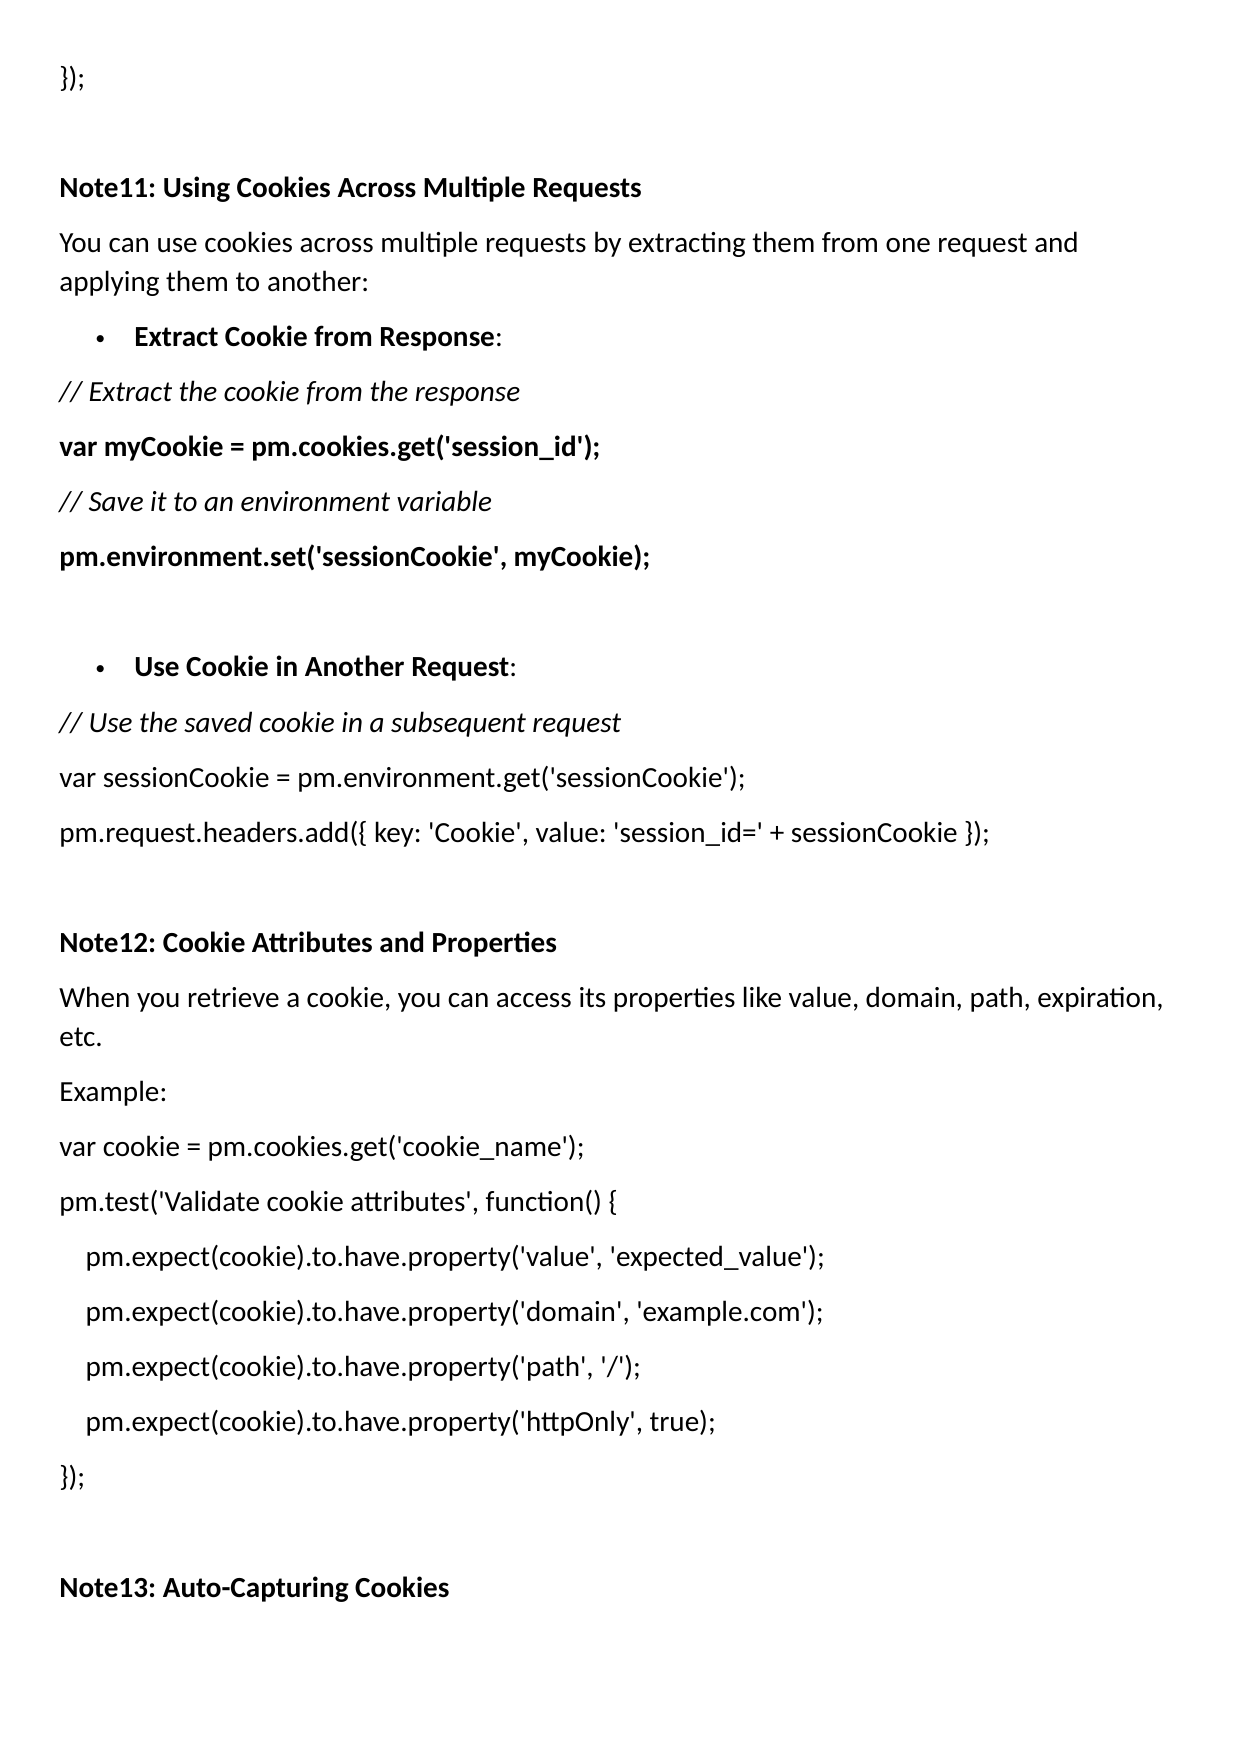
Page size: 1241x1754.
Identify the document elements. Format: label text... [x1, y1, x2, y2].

text pm.expect(cookie).to.have.property('value', 'expected_value'); [59, 1238, 1181, 1274]
text }); [59, 59, 1181, 95]
text When you retrieve a cookie, you can access its properties like value, domain, path, expiration, etc. [59, 979, 1181, 1053]
text Note13: Auto-Capturing Cookies [59, 1569, 1181, 1604]
text Note12: Cookie Attributes and Properties [59, 924, 1181, 960]
text // Use the saved cookie in a subsequent request [59, 704, 1181, 739]
text // Save it to an environment variable [59, 483, 1181, 519]
text }); [59, 1458, 1181, 1494]
text var cookie = pm.cookies.get('cookie_name'); [59, 1128, 1181, 1163]
list Use Cookie in Another Request: [97, 648, 1181, 684]
text // Extract the cookie from the response [59, 373, 1181, 409]
text pm.test('Validate cookie attributes', function() { [59, 1183, 1181, 1218]
text pm.environment.set('sessionCookie', myCookie); [59, 538, 1181, 574]
text pm.expect(cookie).to.have.property('httpOnly', true); [59, 1403, 1181, 1439]
text Example: [59, 1073, 1181, 1108]
text pm.expect(cookie).to.have.property('path', '/'); [59, 1348, 1181, 1384]
text var sessionCookie = pm.environment.get('sessionCookie'); [59, 759, 1181, 794]
text pm.expect(cookie).to.have.property('domain', 'example.com'); [59, 1293, 1181, 1329]
text You can use cookies across multiple requests by extracting them from one request and applying them to another: [59, 224, 1181, 298]
text Note11: Using Cookies Across Multiple Requests [59, 169, 1181, 205]
text pm.request.headers.add({ key: 'Cookie', value: 'session_id=' + sessionCookie }); [59, 814, 1181, 849]
text var myCookie = pm.cookies.get('session_id'); [59, 428, 1181, 464]
list Extract Cookie from Response: [97, 318, 1181, 353]
